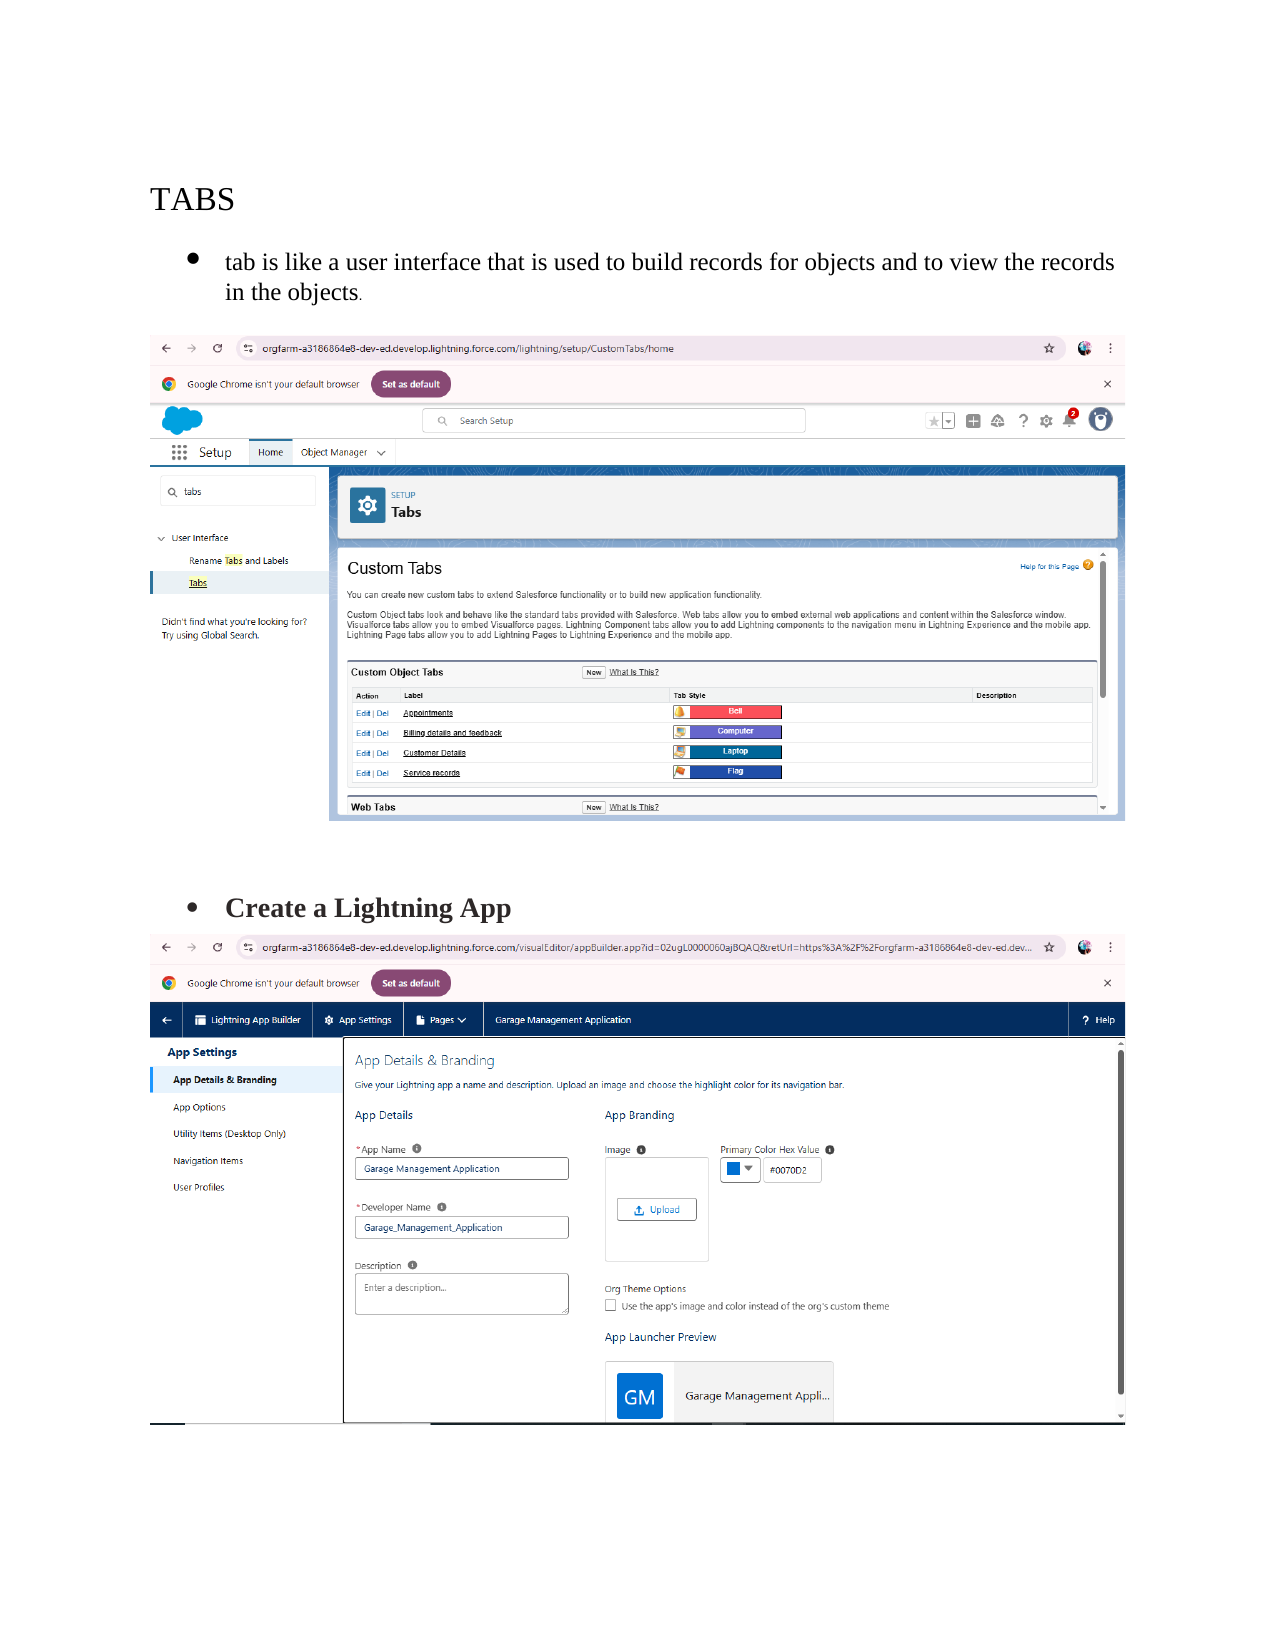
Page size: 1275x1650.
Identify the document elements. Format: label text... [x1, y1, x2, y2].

picture [150, 934, 1125, 1425]
text TABS [150, 179, 1125, 217]
list tab is like a user interface that is used to build records for objects and to view the records in the objects. [187, 247, 1125, 306]
subtitle Create a Lightning App [187, 890, 1125, 923]
picture [150, 335, 1125, 821]
